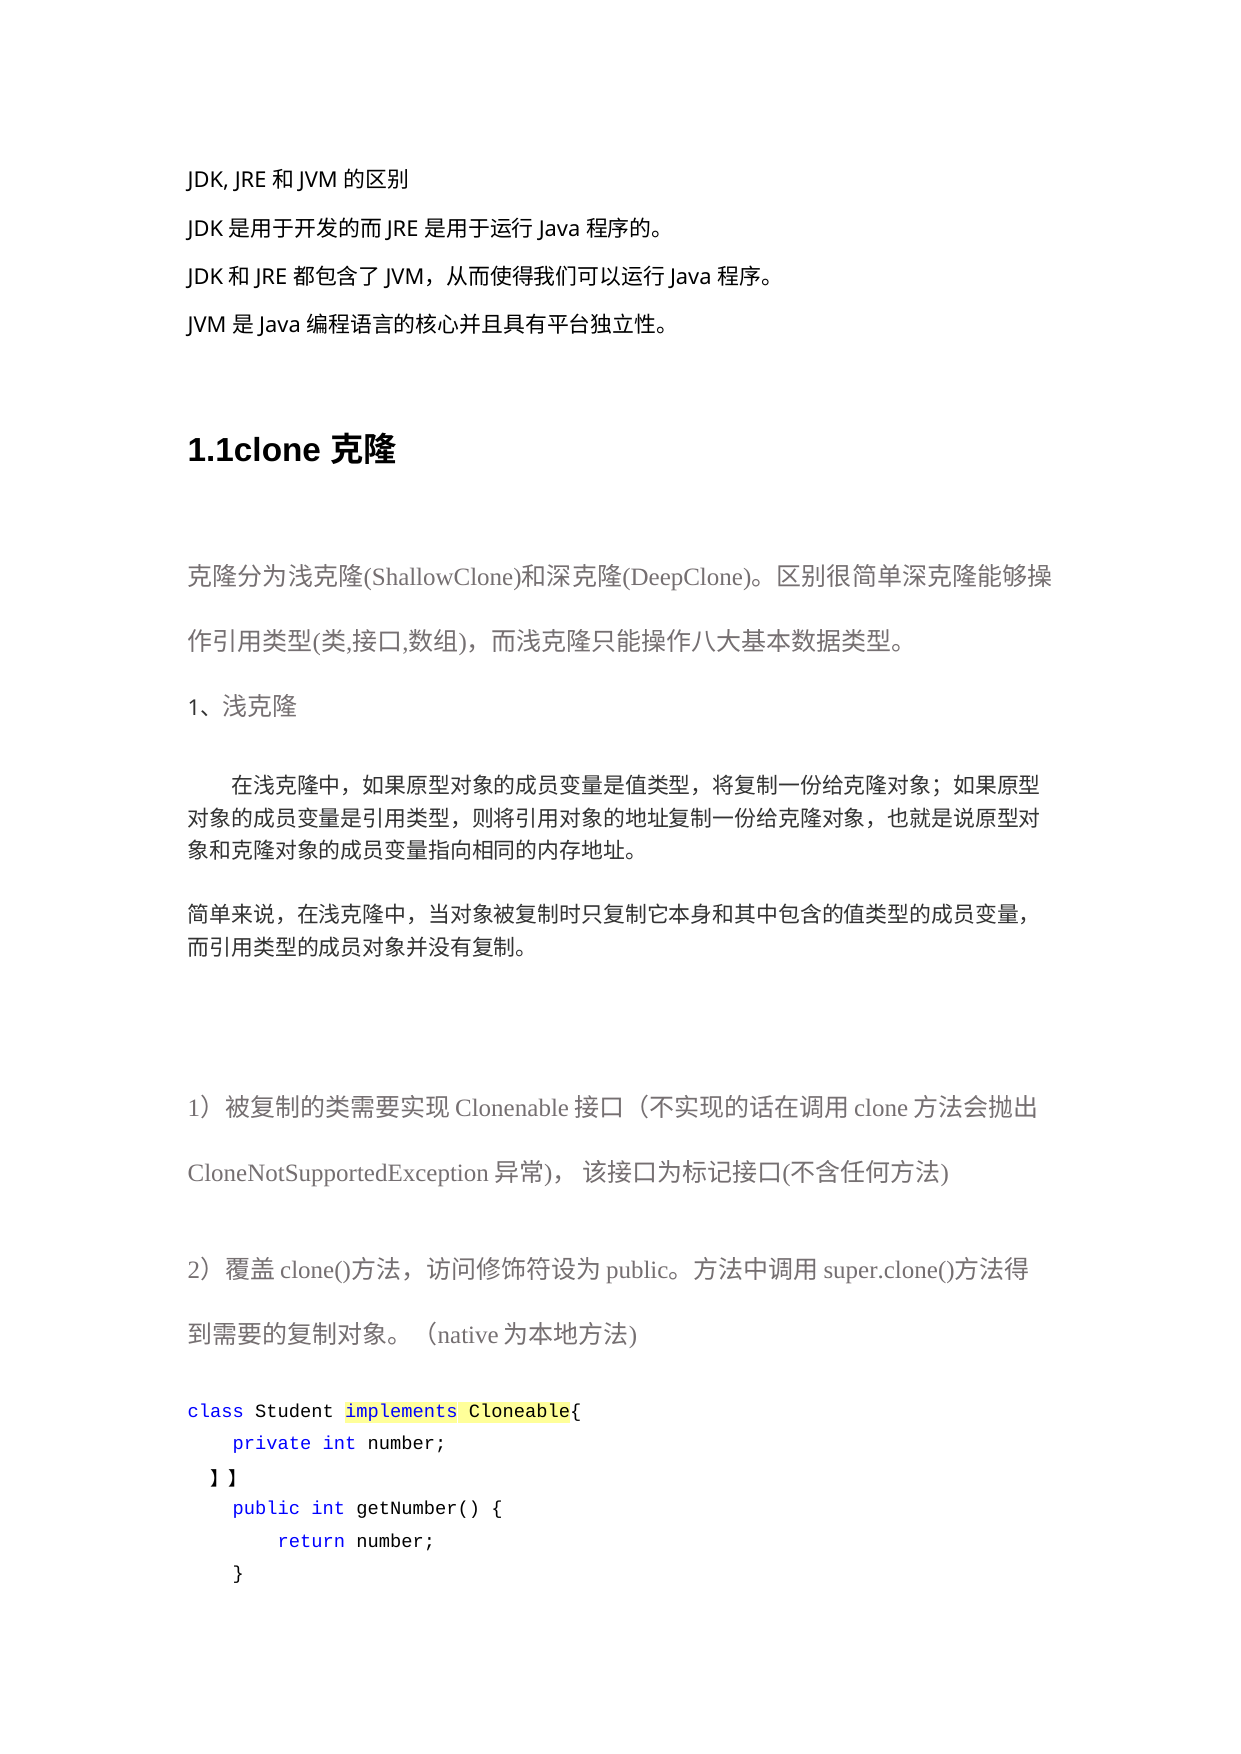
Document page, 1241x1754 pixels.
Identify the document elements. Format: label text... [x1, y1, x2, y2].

text 1）被复制的类需要实现Clonenable接口（不实现的话在调用clone方法会抛出CloneNotSupportedException异常)， 该接口为标记接口(不含任何方法) [187, 1073, 1053, 1203]
text 简单来说，在浅克隆中，当对象被复制时只复制它本身和其中包含的值类型的成员变量，而引用类型的成员对象并没有复制。 [187, 897, 1053, 962]
text JDK 和 JRE 都包含了 JVM，从而使得我们可以运行 Java 程序。 [187, 259, 1053, 291]
subtitle 1.1clone 克隆 [187, 415, 1053, 480]
text 】】 [187, 1461, 1053, 1493]
text 在浅克隆中，如果原型对象的成员变量是值类型，将复制一份给克隆对象；如果原型对象的成员变量是引用类型，则将引用对象的地址复制一份给克隆对象，也就是说原型对象和克隆对象的成员变量指向相同的内存地址。 [187, 768, 1053, 865]
text private int number; [187, 1428, 1053, 1461]
text JVM 是 Java 编程语言的核心并且具有平台独立性。 [187, 307, 1053, 339]
text } [187, 1558, 1053, 1591]
text return number; [187, 1526, 1053, 1558]
list 浅克隆 [187, 672, 1053, 737]
text public int getNumber() { [187, 1493, 1053, 1526]
text JDK, JRE 和 JVM 的区别 [187, 162, 1053, 194]
text 克隆分为浅克隆(ShallowClone)和深克隆(DeepClone)。区别很简单深克隆能够操作引用类型(类,接口,数组)，而浅克隆只能操作八大基本数据类型。 [187, 542, 1053, 672]
text 2）覆盖clone()方法，访问修饰符设为public。方法中调用super.clone()方法得到需要的复制对象。（native为本地方法) [187, 1235, 1053, 1365]
text class Student implements Cloneable{ [187, 1396, 1053, 1428]
text JDK 是用于开发的而 JRE 是用于运行 Java 程序的。 [187, 210, 1053, 243]
